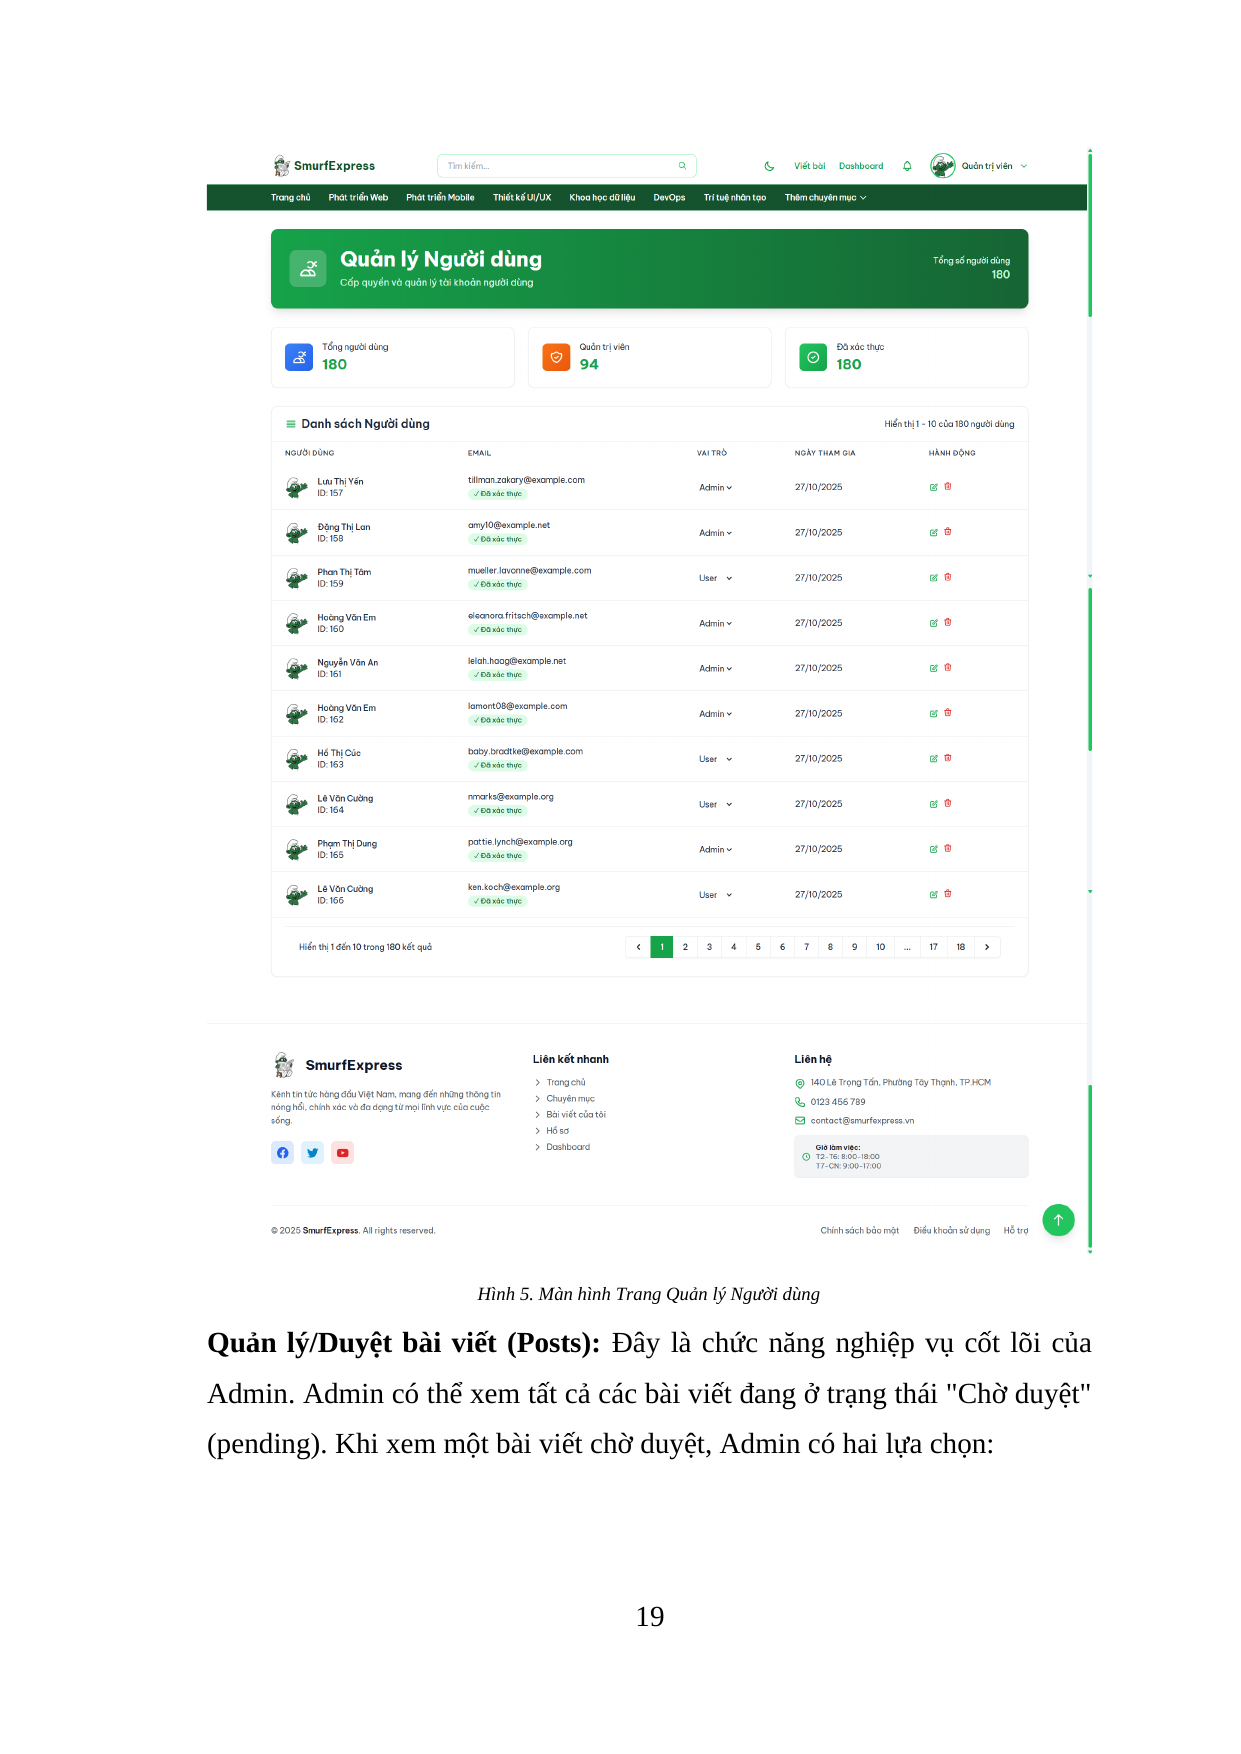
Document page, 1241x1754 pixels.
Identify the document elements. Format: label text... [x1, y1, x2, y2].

picture [206, 147, 1093, 1254]
text Quản lý/Duyệt bài viết (Posts): Đây là chức năng nghiệp vụ cốt lõi của Admin. Admin có thể xem tất cả các bài viết đang ở trạng thái "Chờ duyệt" (pending). Khi xem một bài viết chờ duyệt, Admin có hai lựa chọn: [207, 1326, 1092, 1460]
text Hình 5. Màn hình Trang Quản lý Người dùng [207, 1283, 1092, 1305]
